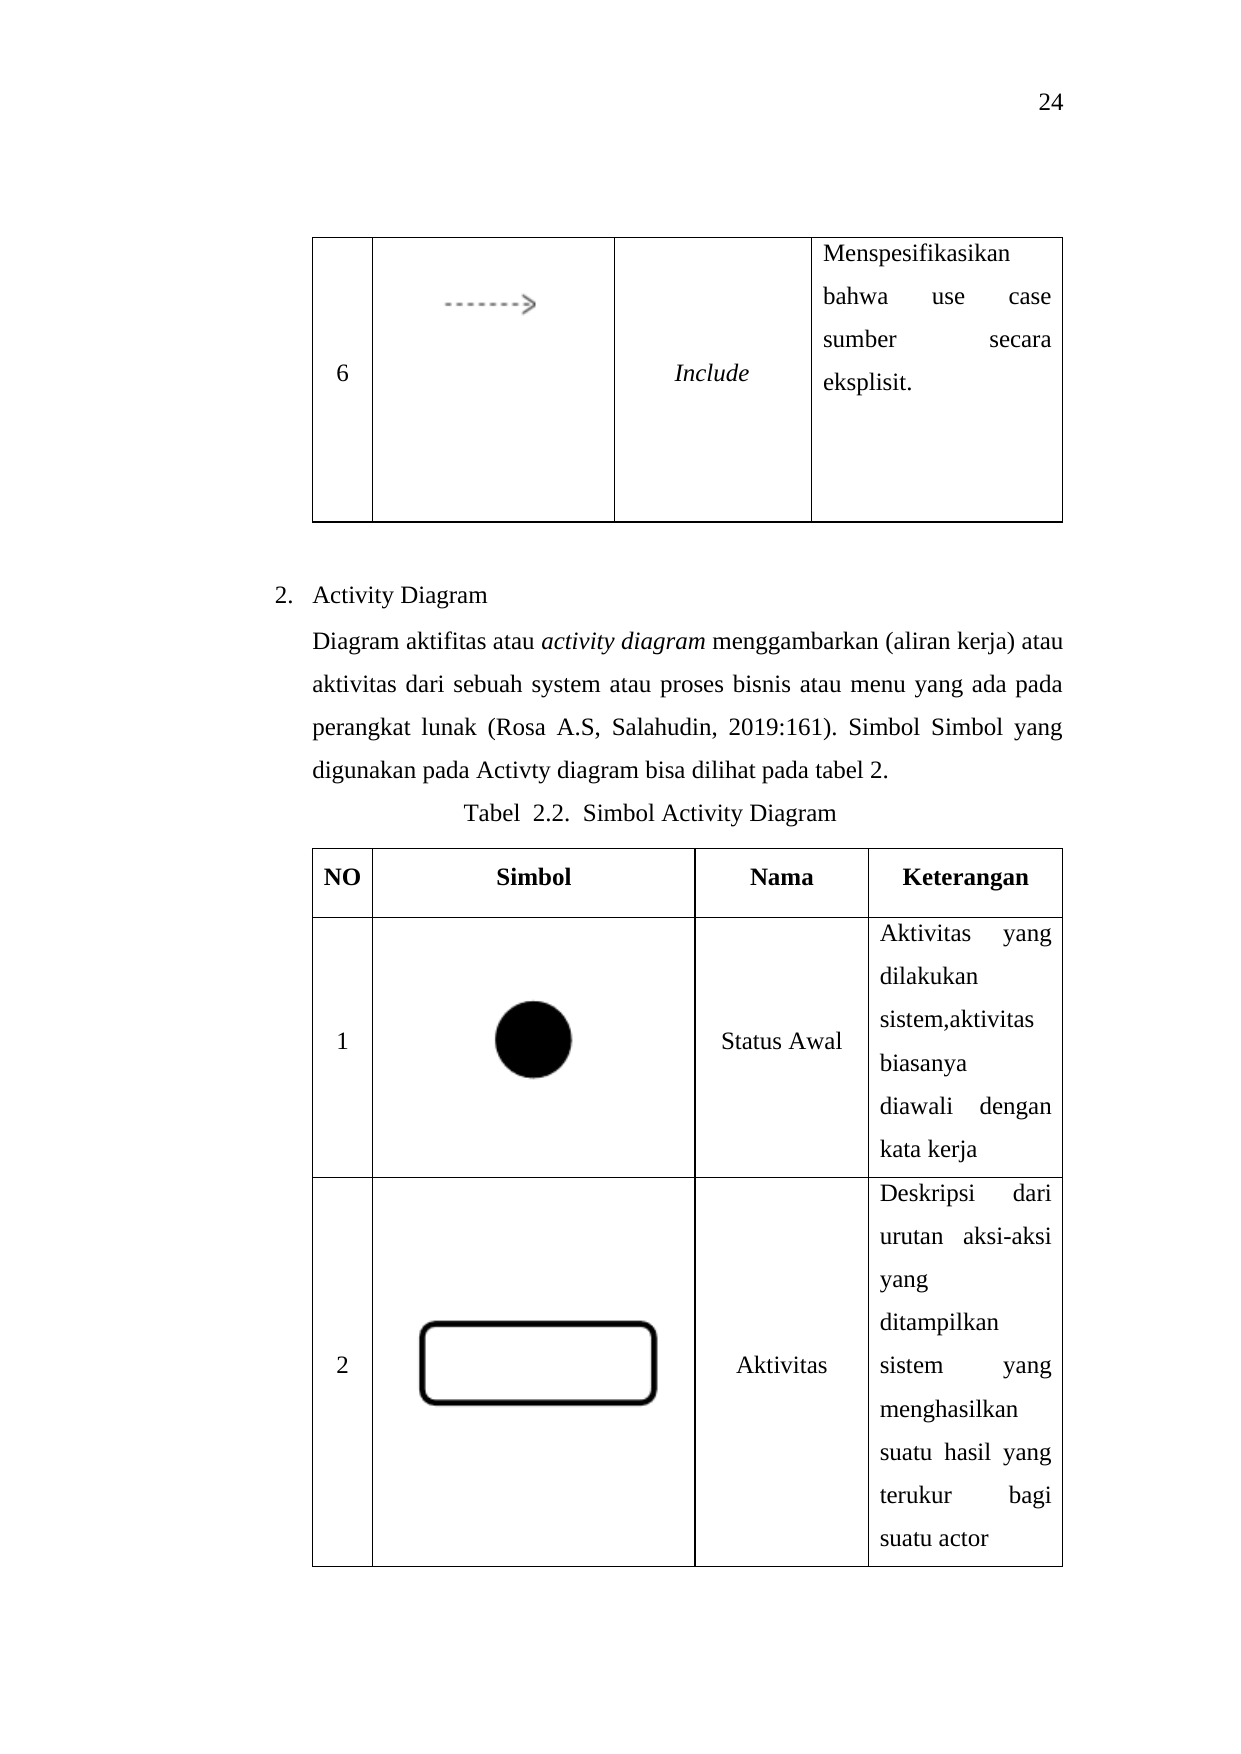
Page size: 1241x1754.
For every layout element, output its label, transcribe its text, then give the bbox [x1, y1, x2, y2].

table_header Nama [696, 849, 868, 917]
table_cell Deskripsi dari urutan aksi-aksi yang ditampilkan sistem yang menghasilkan suatu hasil yang terukur bagi suatu actor [869, 1178, 1062, 1566]
text Tabel 2.2. Simbol Activity Diagram [237, 798, 1063, 827]
table_cell Menspesifikasikan bahwa use case sumber secara eksplisit. [812, 238, 1062, 521]
list Activity Diagram [274, 580, 1063, 609]
picture [422, 273, 556, 328]
text Diagram aktifitas atau activity diagram menggambarkan (aliran kerja) atau aktivitas dari sebuah system atau proses bisnis atau menu yang ada pada perangkat lunak (Rosa A.S, Salahudin, 2019:161). Simbol Simbol yang digunakan pada Activty diagram bisa dilihat pada tabel 2. [312, 626, 1063, 784]
table_cell Aktivitas [696, 1178, 868, 1566]
picture [486, 992, 582, 1089]
table_header Keterangan [869, 849, 1062, 917]
table_cell Include [615, 238, 811, 521]
table_cell 2 [313, 1178, 372, 1566]
table_cell 1 [313, 918, 372, 1177]
table_cell [373, 918, 694, 1177]
table_cell [373, 1178, 694, 1566]
table_cell Status Awal [696, 918, 868, 1177]
table_header Simbol [373, 849, 694, 917]
table_cell [373, 238, 614, 521]
table_header NO [313, 849, 372, 917]
picture [393, 1310, 675, 1420]
table_cell Aktivitas yang dilakukan sistem,aktivitas biasanya diawali dengan kata kerja [869, 918, 1062, 1177]
table_cell 6 [313, 238, 372, 521]
